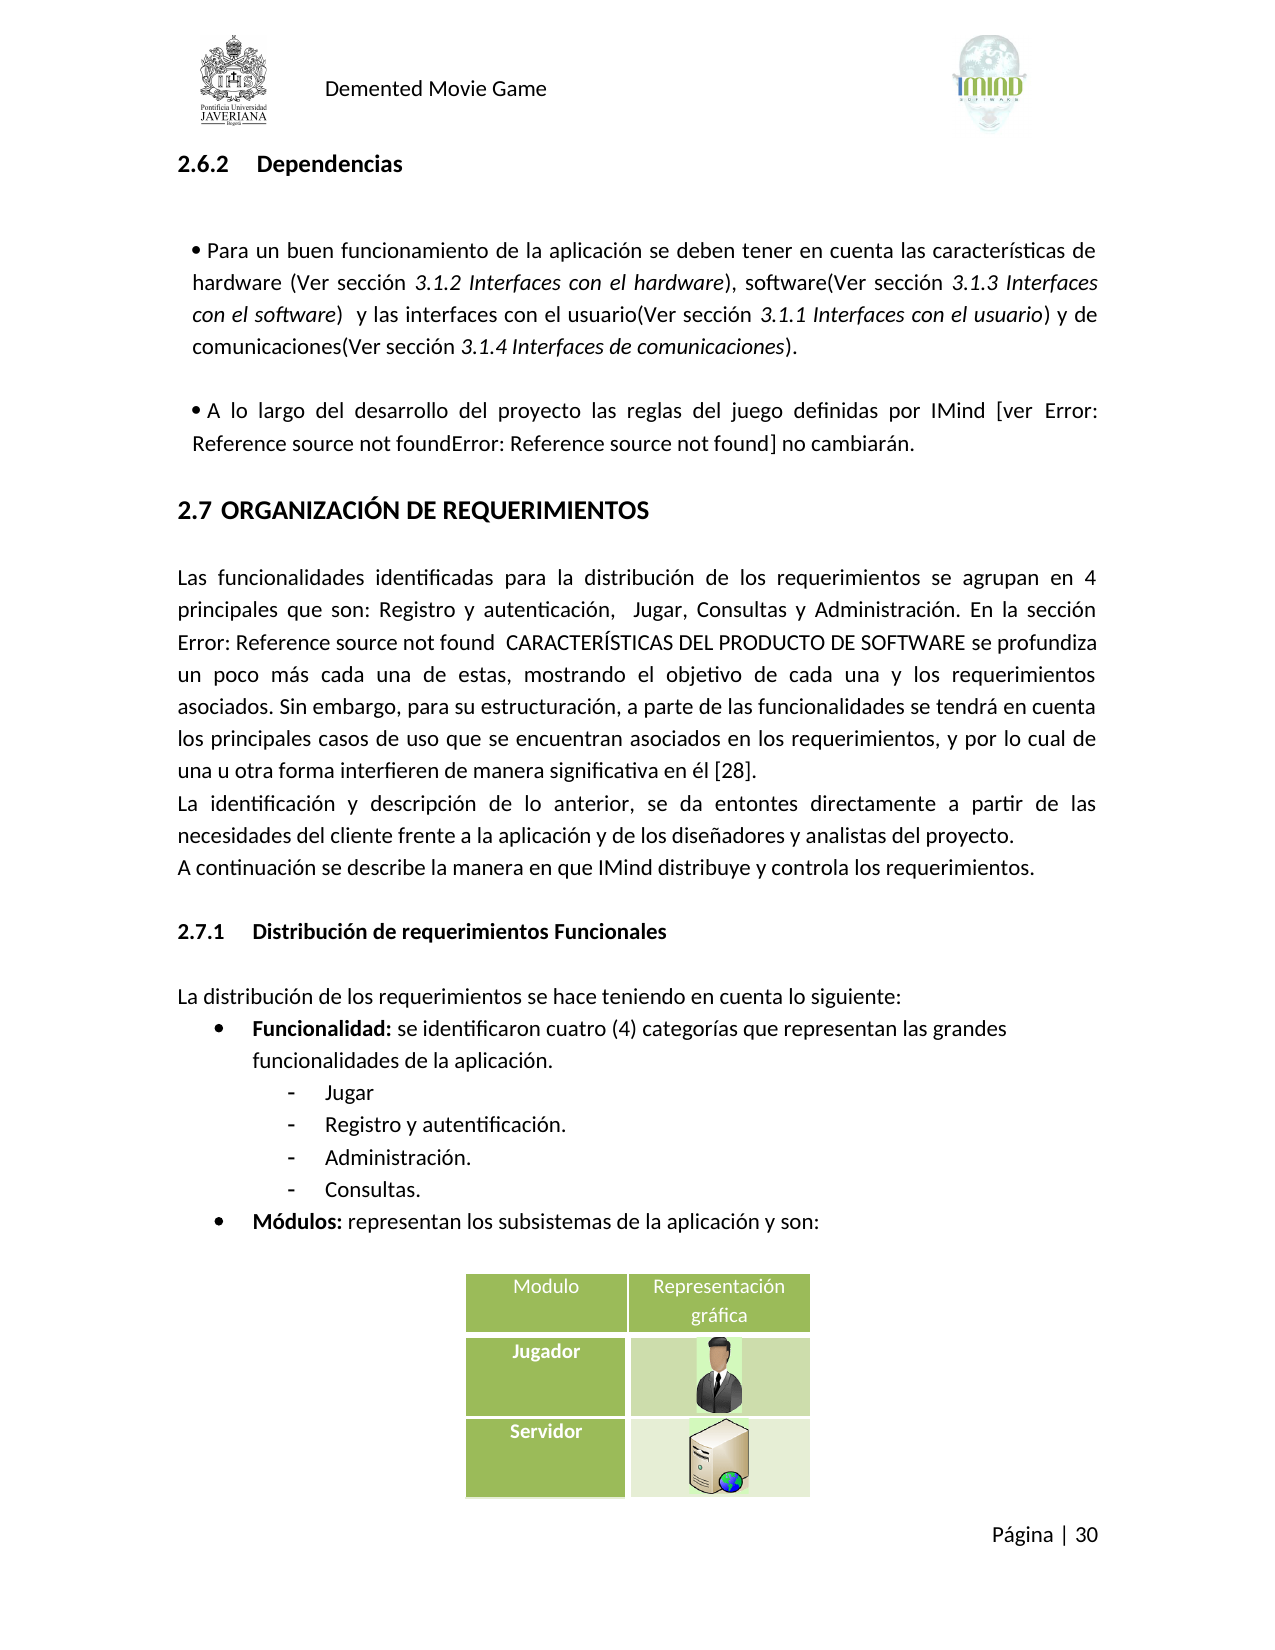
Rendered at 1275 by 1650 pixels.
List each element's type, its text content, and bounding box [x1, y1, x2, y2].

table_cell Jugador [466, 1338, 625, 1416]
table_cell Servidor [466, 1419, 625, 1497]
picture [200, 35, 267, 126]
table_cell [631, 1338, 810, 1416]
subtitle Dependencias [177, 148, 1098, 178]
text A continuación se describe la manera en que IMind distribuye y controla los requerimientos. [177, 853, 1098, 881]
table_header Representación gráfica [629, 1274, 810, 1332]
subtitle ORGANIZACIÓN DE REQUERIMIENTOS [177, 493, 1098, 526]
list Registro y autentificación. [287, 1111, 1098, 1138]
table_header Modulo [466, 1274, 627, 1332]
picture [696, 1337, 742, 1413]
text La distribución de los requerimientos se hace teniendo en cuenta lo siguiente: [177, 982, 1098, 1010]
list Para un buen funcionamiento de la aplicación se deben tener en cuenta las características de hardware (Ver sección 3.1.2 Interfaces con el hardware), software(Ver sección 3.1.3 Interfaces con el software) y las interfaces con el usuario(Ver sección 3.1.1 Interfaces con el usuario) y de comunicaciones(Ver sección 3.1.4 Interfaces de comunicaciones). [192, 236, 1098, 360]
picture [951, 35, 1033, 138]
table_cell [631, 1419, 810, 1497]
list Jugar [287, 1078, 1098, 1106]
list Módulos: representan los subsistemas de la aplicación y son: [215, 1207, 1098, 1235]
list Funcionalidad: se identificaron cuatro (4) categorías que representan las grandes funcionalidades de la aplicación. [215, 1014, 1098, 1074]
subtitle Distribución de requerimientos Funcionales [177, 917, 1098, 945]
text La identificación y descripción de lo anterior, se da entontes directamente a partir de las necesidades del cliente frente a la aplicación y de los diseñadores y analistas del proyecto. [177, 789, 1098, 849]
list Administración. [287, 1143, 1098, 1171]
list Consultas. [287, 1175, 1098, 1203]
picture [689, 1418, 749, 1494]
